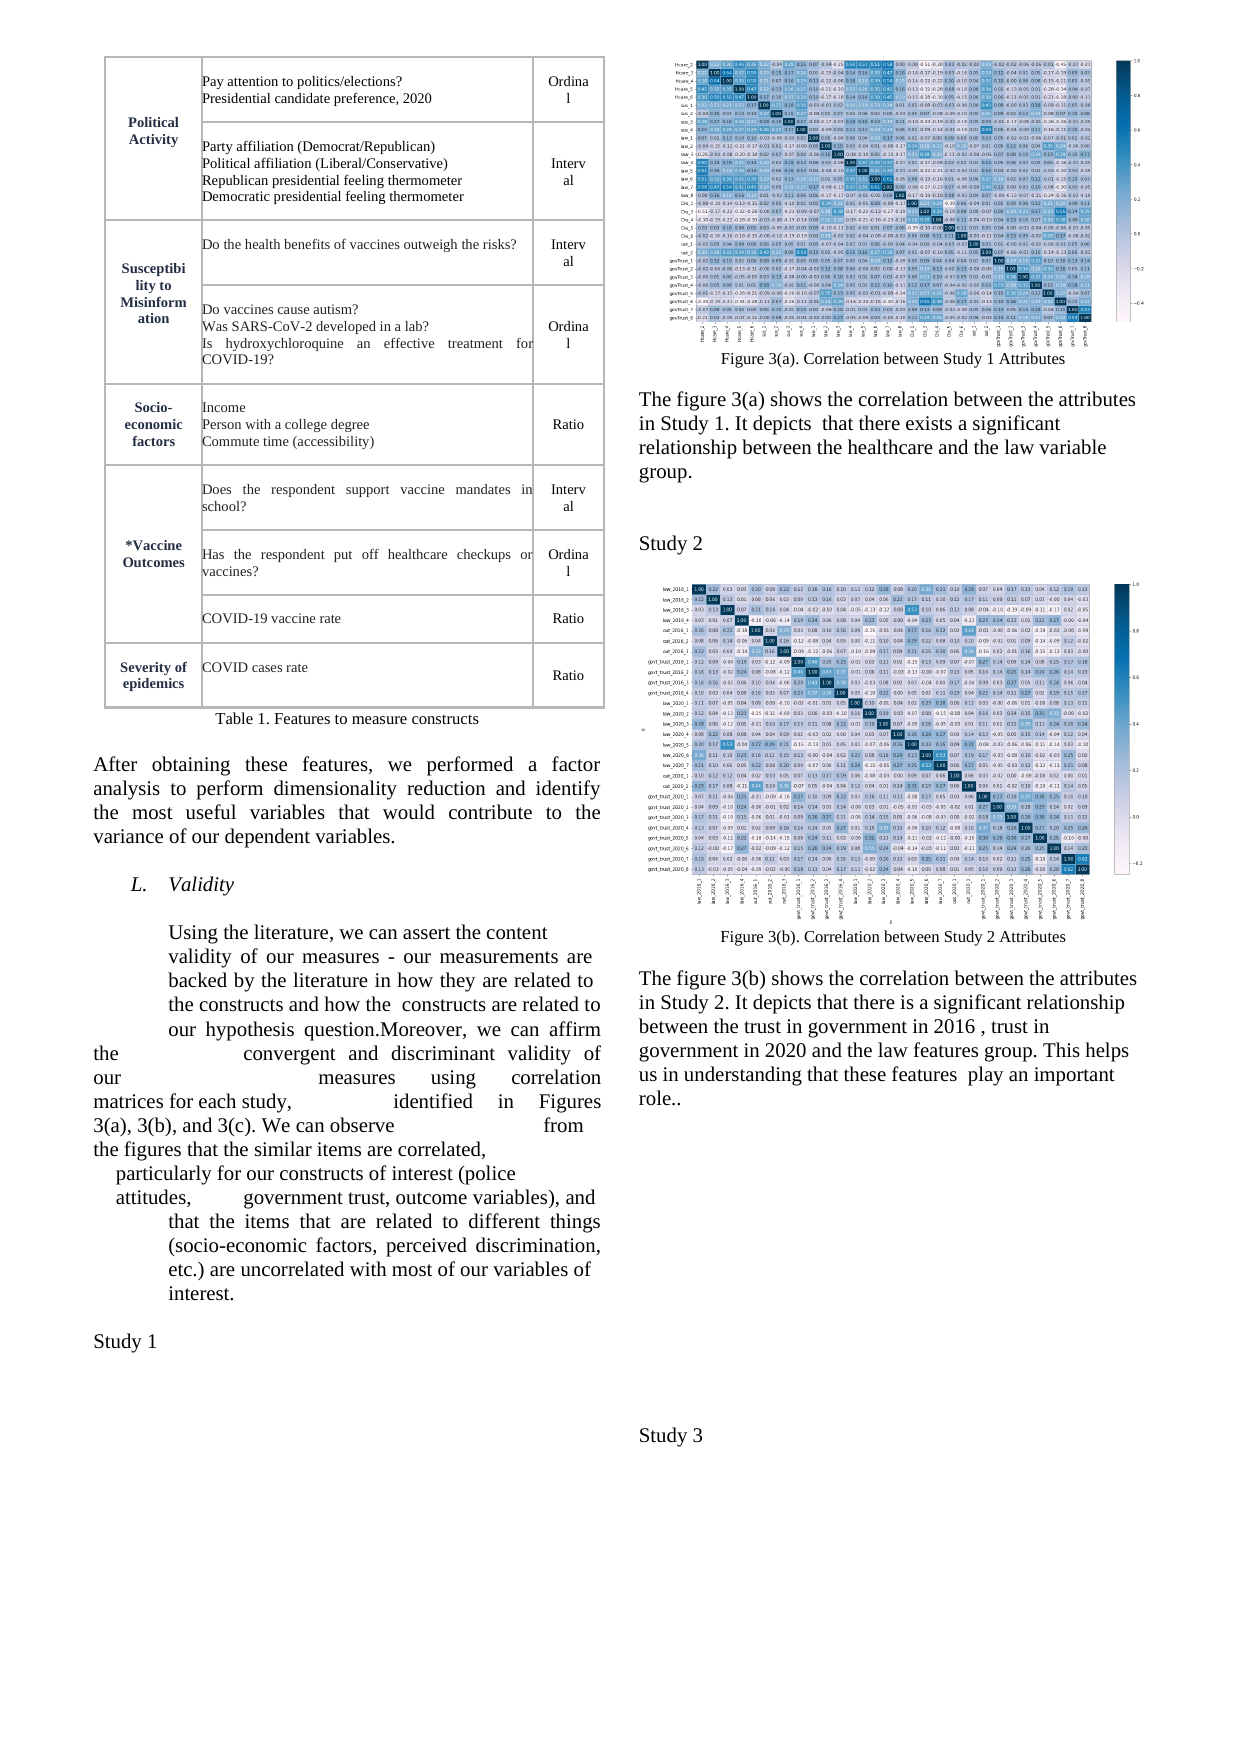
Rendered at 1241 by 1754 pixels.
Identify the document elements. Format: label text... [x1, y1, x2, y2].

table_cell Ordinal [534, 58, 603, 121]
table_cell Interval [534, 466, 603, 529]
table_cell Ordinal [534, 286, 603, 382]
picture [638, 579, 1146, 928]
text Figure 3(a). Correlation between Study 1 Attributes [639, 348, 1147, 368]
table_cell Interval [534, 221, 603, 284]
table_cell Ratio [534, 644, 603, 706]
table_cell COVID cases rate [203, 644, 532, 706]
table_cell Interval [534, 123, 603, 219]
table_cell Ordinal [534, 531, 603, 594]
text Study 1 [93, 1329, 601, 1353]
text validity of our measures - our measurements are backed by the literature in how they are related to the constructs and how the constructs are related to our hypothesis question.Moreover, we can affirm the convergent and discriminant validity of our measures using correlation matrices for each study, identified in Figures 3(a), 3(b), and 3(c). We can observe from the figures that the similar items are correlated, particularly for our constructs of interest (police attitudes, government trust, outcome variables), and that the items that are related to different things (socio-economic factors, perceived discrimination, etc.) are uncorrelated with most of our variables of [93, 944, 601, 1281]
text Study 2 [639, 531, 1147, 555]
text Table 1. Features to measure constructs [93, 708, 601, 728]
text interest. [93, 1281, 601, 1305]
table_cell Do vaccines cause autism? Was SARS-CoV-2 developed in a lab? Is hydroxychloroquine an effective treatment for COVID-19? [203, 286, 532, 382]
text Figure 3(b). Correlation between Study 2 Attributes [639, 927, 1147, 946]
text Study 3 [639, 1423, 1147, 1447]
table_cell Has the respondent put off healthcare checkups or vaccines? [203, 531, 532, 594]
table_cell Do the health benefits of vaccines outweigh the risks? [203, 221, 532, 284]
table_cell Susceptibility to Misinformation [106, 221, 201, 382]
table_cell Party affiliation (Democrat/Republican) Political affiliation (Liberal/Conservative) Republican presidential feeling thermometer Democratic presidential feeling thermometer [203, 123, 532, 219]
table_cell Ratio [534, 385, 603, 464]
table_cell Ratio [534, 596, 603, 642]
table_cell *Vaccine Outcomes [106, 466, 201, 642]
table_cell Severity of epidemics [106, 644, 201, 706]
list Validity [131, 872, 601, 896]
table_cell Income Person with a college degree Commute time (accessibility) [203, 385, 532, 464]
table_cell Political Activity [106, 58, 201, 219]
table_cell Socio-economic factors [106, 385, 201, 464]
text The figure 3(b) shows the correlation between the attributes in Study 2. It depicts that there is a significant relationship between the trust in government in 2016 , trust in government in 2020 and the law features group. This helps us in understanding that these features play an important role.. [639, 966, 1147, 1110]
table_cell COVID-19 vaccine rate [203, 596, 532, 642]
text Using the literature, we can assert the content [93, 920, 601, 944]
table_cell Pay attention to politics/elections? Presidential candidate preference, 2020 [203, 58, 532, 121]
table_cell Does the respondent support vaccine mandates in school? [203, 466, 532, 529]
text After obtaining these features, we performed a factor analysis to perform dimensionality reduction and identify the most useful variables that would contribute to the variance of our dependent variables. [93, 752, 601, 848]
text The figure 3(a) shows the correlation between the attributes in Study 1. It depicts that there exists a significant relationship between the healthcare and the law variable group. [639, 387, 1147, 483]
picture [666, 56, 1147, 349]
